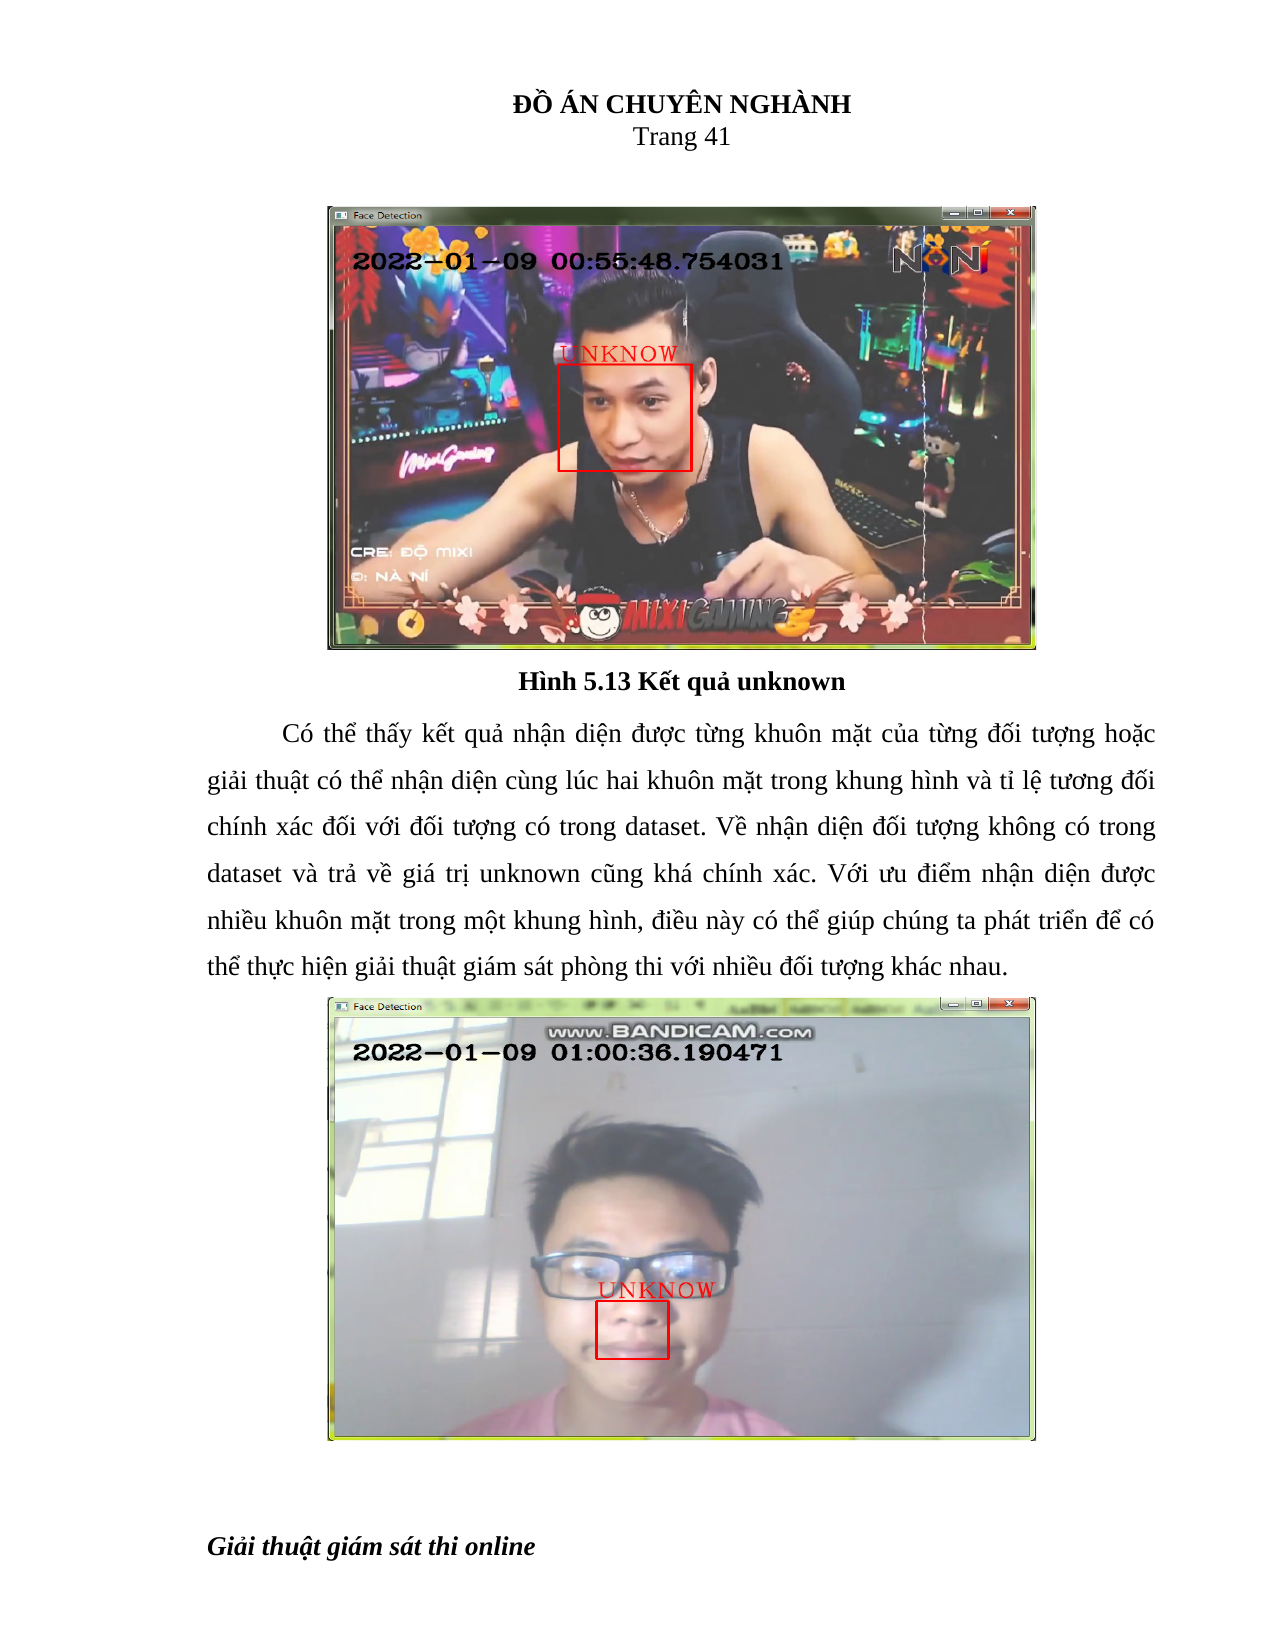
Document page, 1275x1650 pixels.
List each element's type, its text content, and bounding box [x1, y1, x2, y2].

picture [327, 206, 1037, 650]
text Hình 5.13 Kết quả unknown [207, 665, 1157, 696]
text Có thể thấy kết quả nhận diện được từng khuôn mặt của từng đối tượng hoặc giải thuật có thể nhận diện cùng lúc hai khuôn mặt trong khung hình và tỉ lệ tương đối chính xác đối với đối tượng có trong dataset. Về nhận diện đối tượng không có trong dataset và trả về giá trị unknown cũng khá chính xác. Với ưu điểm nhận diện được nhiều khuôn mặt trong một khung hình, điều này có thể giúp chúng ta phát triển để có thể thực hiện giải thuật giám sát phòng thi với nhiều đối tượng khác nhau. [207, 717, 1157, 982]
picture [327, 997, 1037, 1441]
